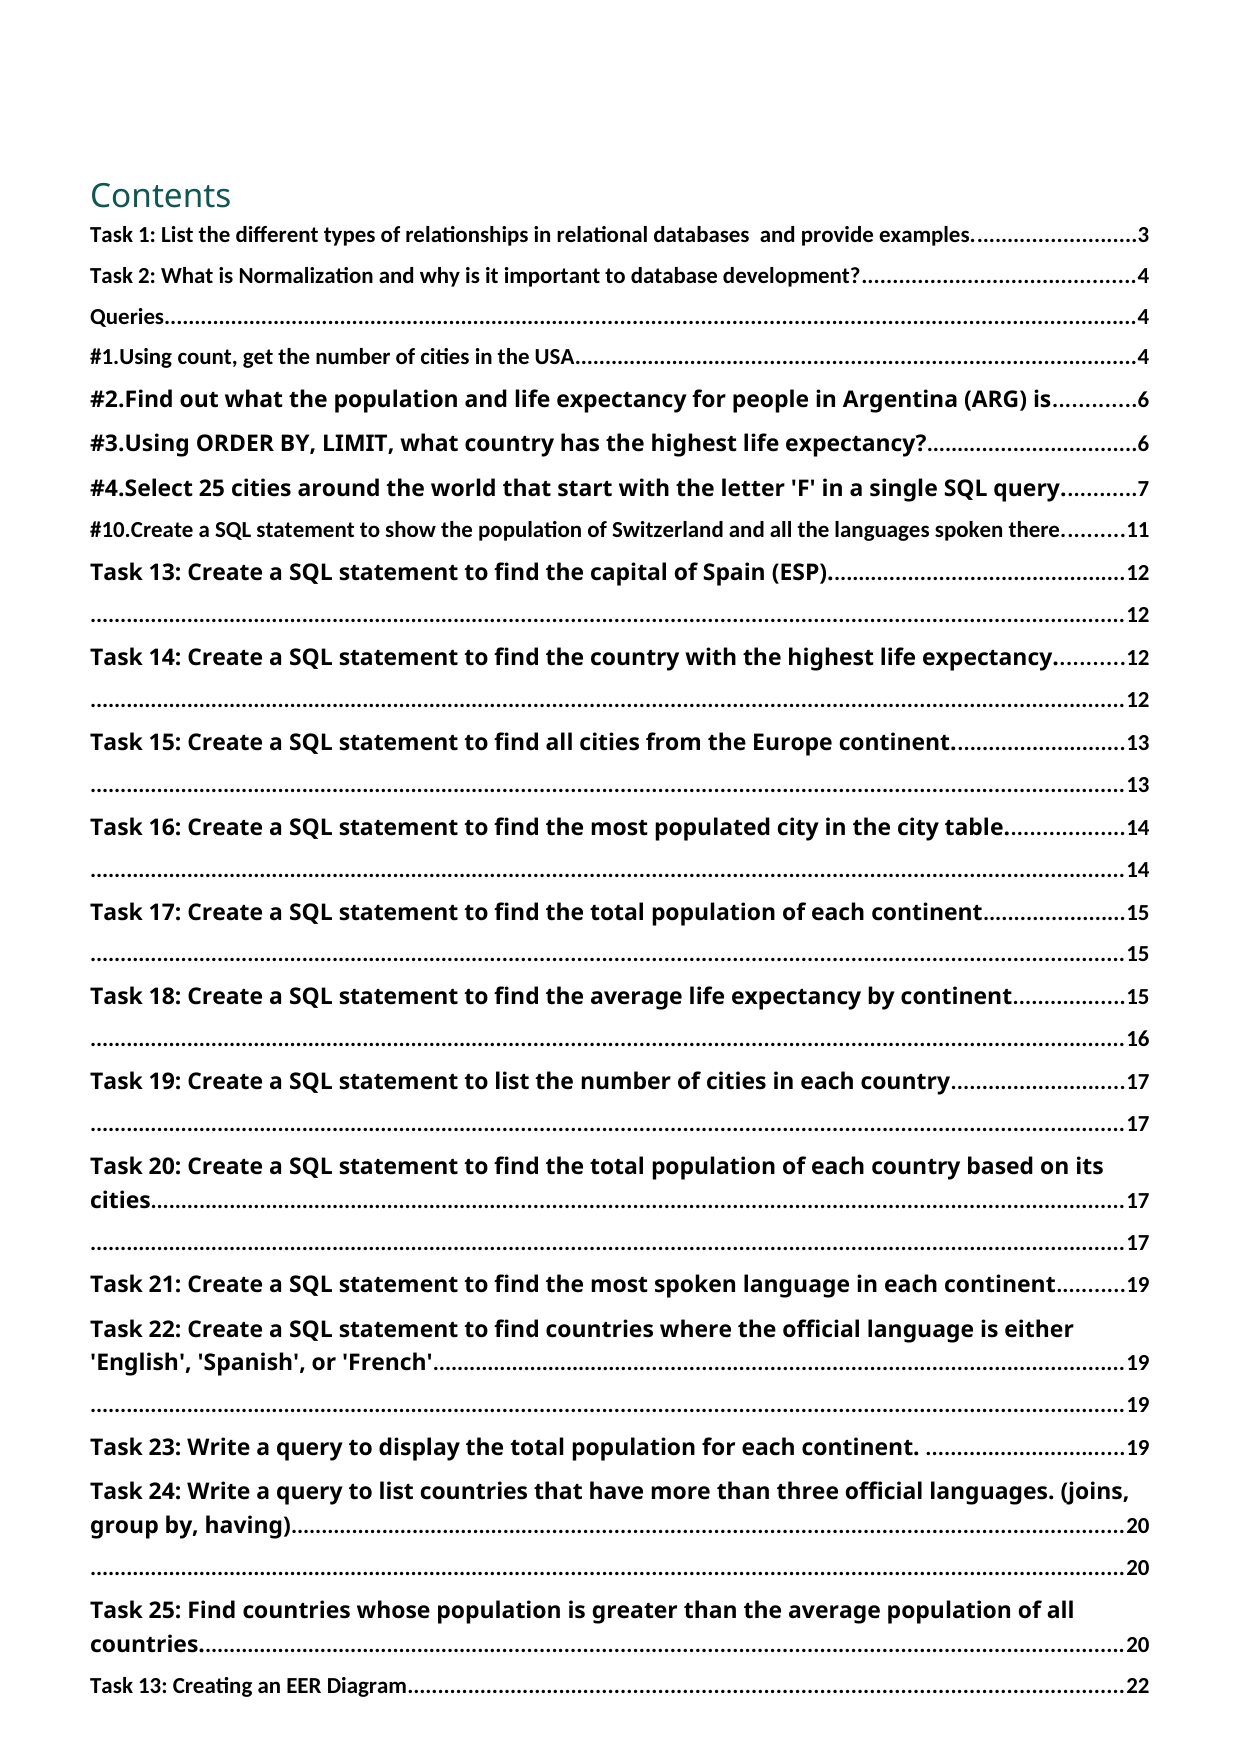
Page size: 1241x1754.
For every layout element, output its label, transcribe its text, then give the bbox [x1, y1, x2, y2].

table_header [1148, 0, 1152, 1754]
table_header (Note : Task 5,6,7,8,9 do not appear on the contents table and are provided down below) Task 1: List the different types of relationships in relational databases and provide examples. [90, 0, 1148, 1754]
